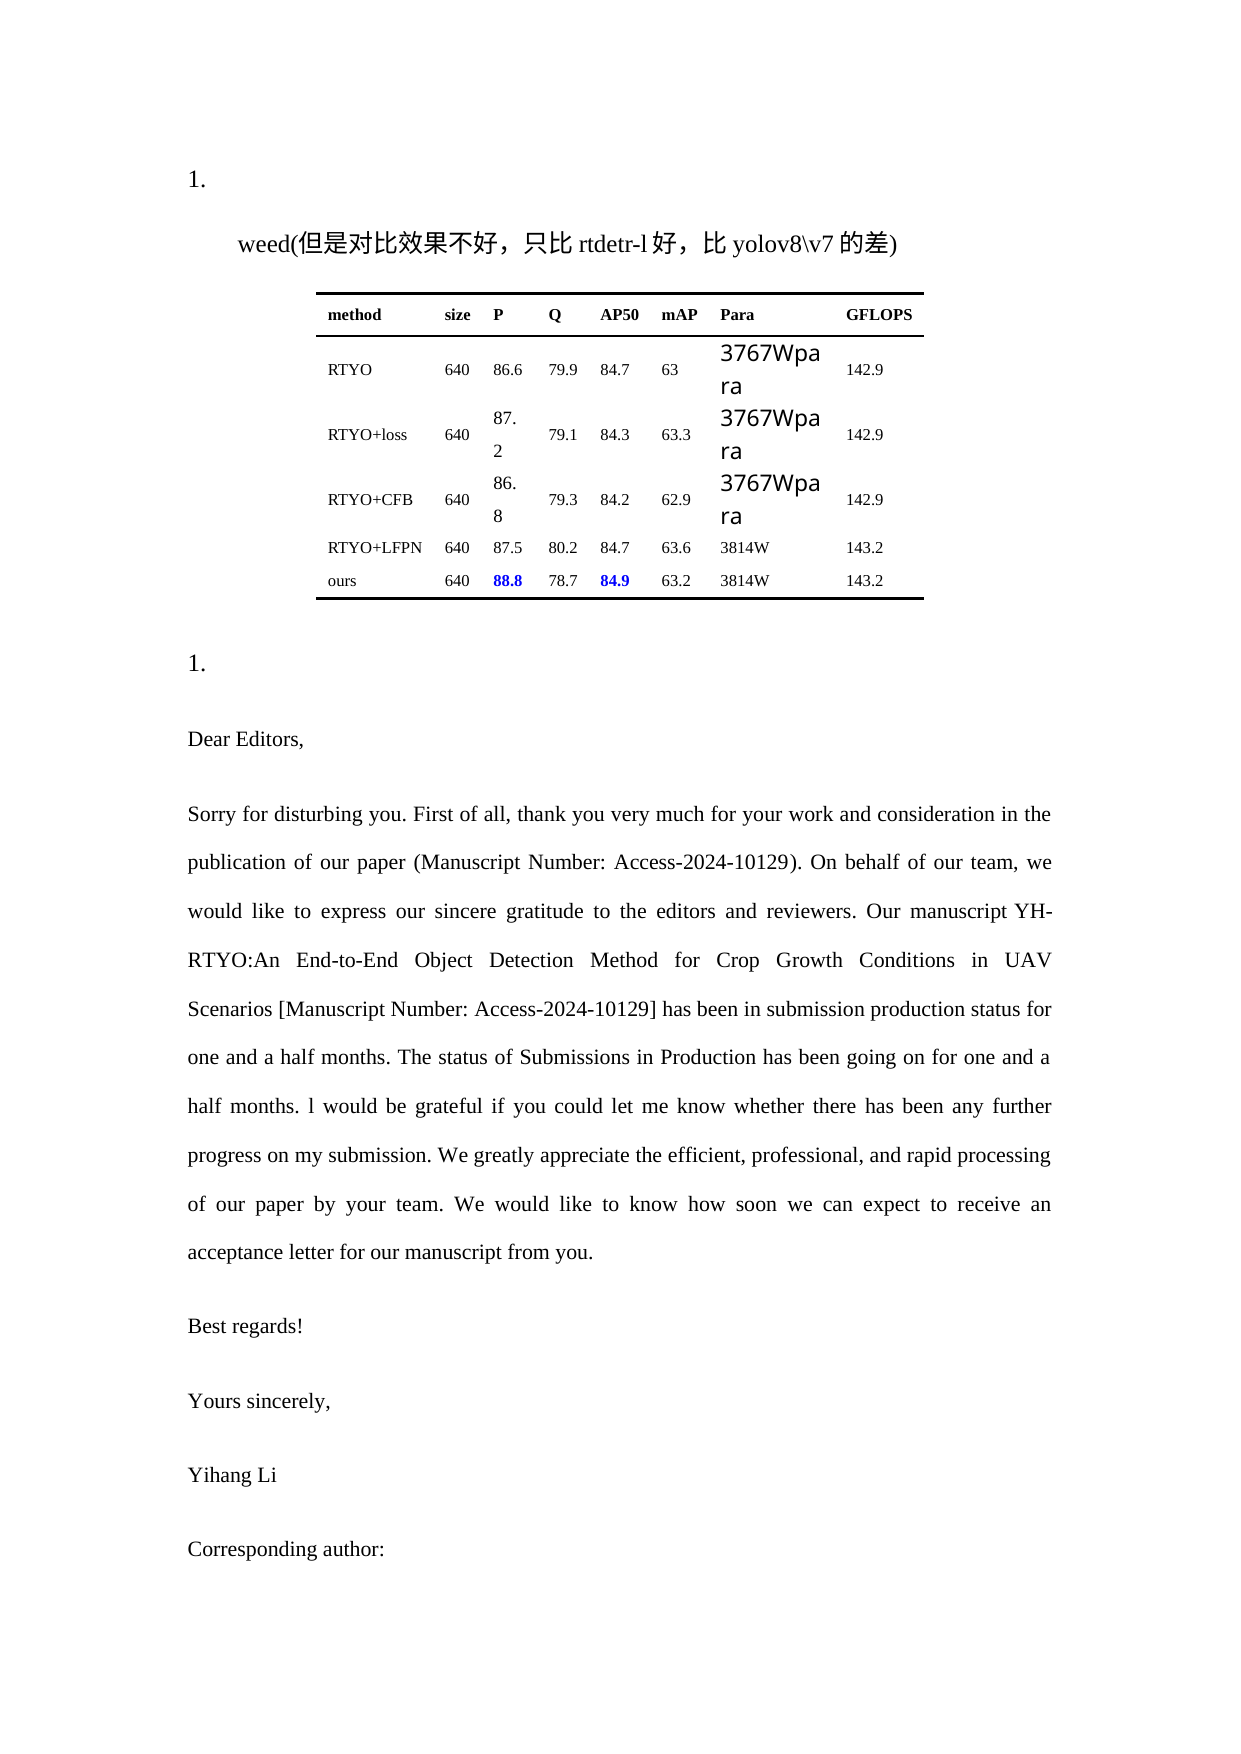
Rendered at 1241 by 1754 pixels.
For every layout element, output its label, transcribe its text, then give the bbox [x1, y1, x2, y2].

table_cell 143.2 [835, 564, 924, 597]
table_header mAP [650, 295, 709, 334]
table_cell 62.9 [650, 467, 709, 532]
table_cell 640 [433, 467, 482, 532]
table_cell 63.2 [650, 564, 709, 597]
table_cell 84.2 [589, 467, 650, 532]
text Yours sincerely, [187, 1384, 1053, 1417]
text Corresponding author: [187, 1533, 1053, 1565]
table_cell RTYO+CFB [316, 467, 433, 532]
text Yihang Li [187, 1458, 1053, 1491]
table_header P [482, 295, 537, 334]
table_cell 142.9 [835, 337, 924, 402]
table_header Q [537, 295, 589, 334]
table_header AP50 [589, 295, 650, 334]
table_cell 640 [433, 564, 482, 597]
table_cell 3767Wpara [709, 467, 834, 532]
table_cell 84.7 [589, 337, 650, 402]
text Best regards! [187, 1310, 1053, 1342]
table_cell RTYO+LFPN [316, 532, 433, 564]
table_cell 142.9 [835, 402, 924, 467]
table_cell 63 [650, 337, 709, 402]
table_cell 79.9 [537, 337, 589, 402]
table_cell 84.7 [589, 532, 650, 564]
table_cell 640 [433, 337, 482, 402]
table_cell 63.6 [650, 532, 709, 564]
table_header method [316, 295, 433, 334]
table_cell 142.9 [835, 467, 924, 532]
table_header Para [709, 295, 834, 334]
table_cell 63.3 [650, 402, 709, 467]
table_cell 87.5 [482, 532, 537, 564]
table_header size [433, 295, 482, 334]
table_cell 79.3 [537, 467, 589, 532]
table_cell 3814W [709, 564, 834, 597]
table_header GFLOPS [835, 295, 924, 334]
text Sorry for disturbing you. First of all, thank you very much for your work and consideration in the publication of our paper (Manuscript Number: Access-2024-10129​). On behalf of our team, we would like to express our sincere gratitude to the editors and reviewers. Our manuscript YH-RTYO:An End-to-End Object Detection Method for Crop Growth Conditions in UAV Scenarios [Manuscript Number: Access-2024-10129] has been in submission production status for one and a half months. The status of Submissions in Production has been going on for one and a half months. l would be grateful if you could let me know whether there has been any further progress on my submission. We greatly appreciate the efficient, professional, and rapid processing of our paper by your team. We would like to know how soon we can expect to receive an acceptance letter for our manuscript from you. [187, 797, 1053, 1268]
table_cell ours [316, 564, 433, 597]
table_cell 80.2 [537, 532, 589, 564]
text 1. [187, 647, 1053, 679]
table_cell 87.2 [482, 402, 537, 467]
table_cell 86.6 [482, 337, 537, 402]
table_cell 640 [433, 402, 482, 467]
table_cell 3767Wpara [709, 337, 834, 402]
table_cell 88.8 [482, 564, 537, 597]
table_cell 143.2 [835, 532, 924, 564]
table_cell 78.7 [537, 564, 589, 597]
table_cell RTYO [316, 337, 433, 402]
table_cell RTYO+loss [316, 402, 433, 467]
table_cell 3814W [709, 532, 834, 564]
table_cell 3767Wpara [709, 402, 834, 467]
text ​​Dear Editors, [187, 723, 1053, 755]
text 1. [187, 162, 1053, 194]
table_cell 640 [433, 532, 482, 564]
table_cell 86.8 [482, 467, 537, 532]
table_cell 84.3 [589, 402, 650, 467]
table_cell 84.9 [589, 564, 650, 597]
text weed(但是对比效果不好，只比rtdetr-l好，比yolov8\v7的差) [237, 209, 1053, 274]
table_cell 79.1 [537, 402, 589, 467]
